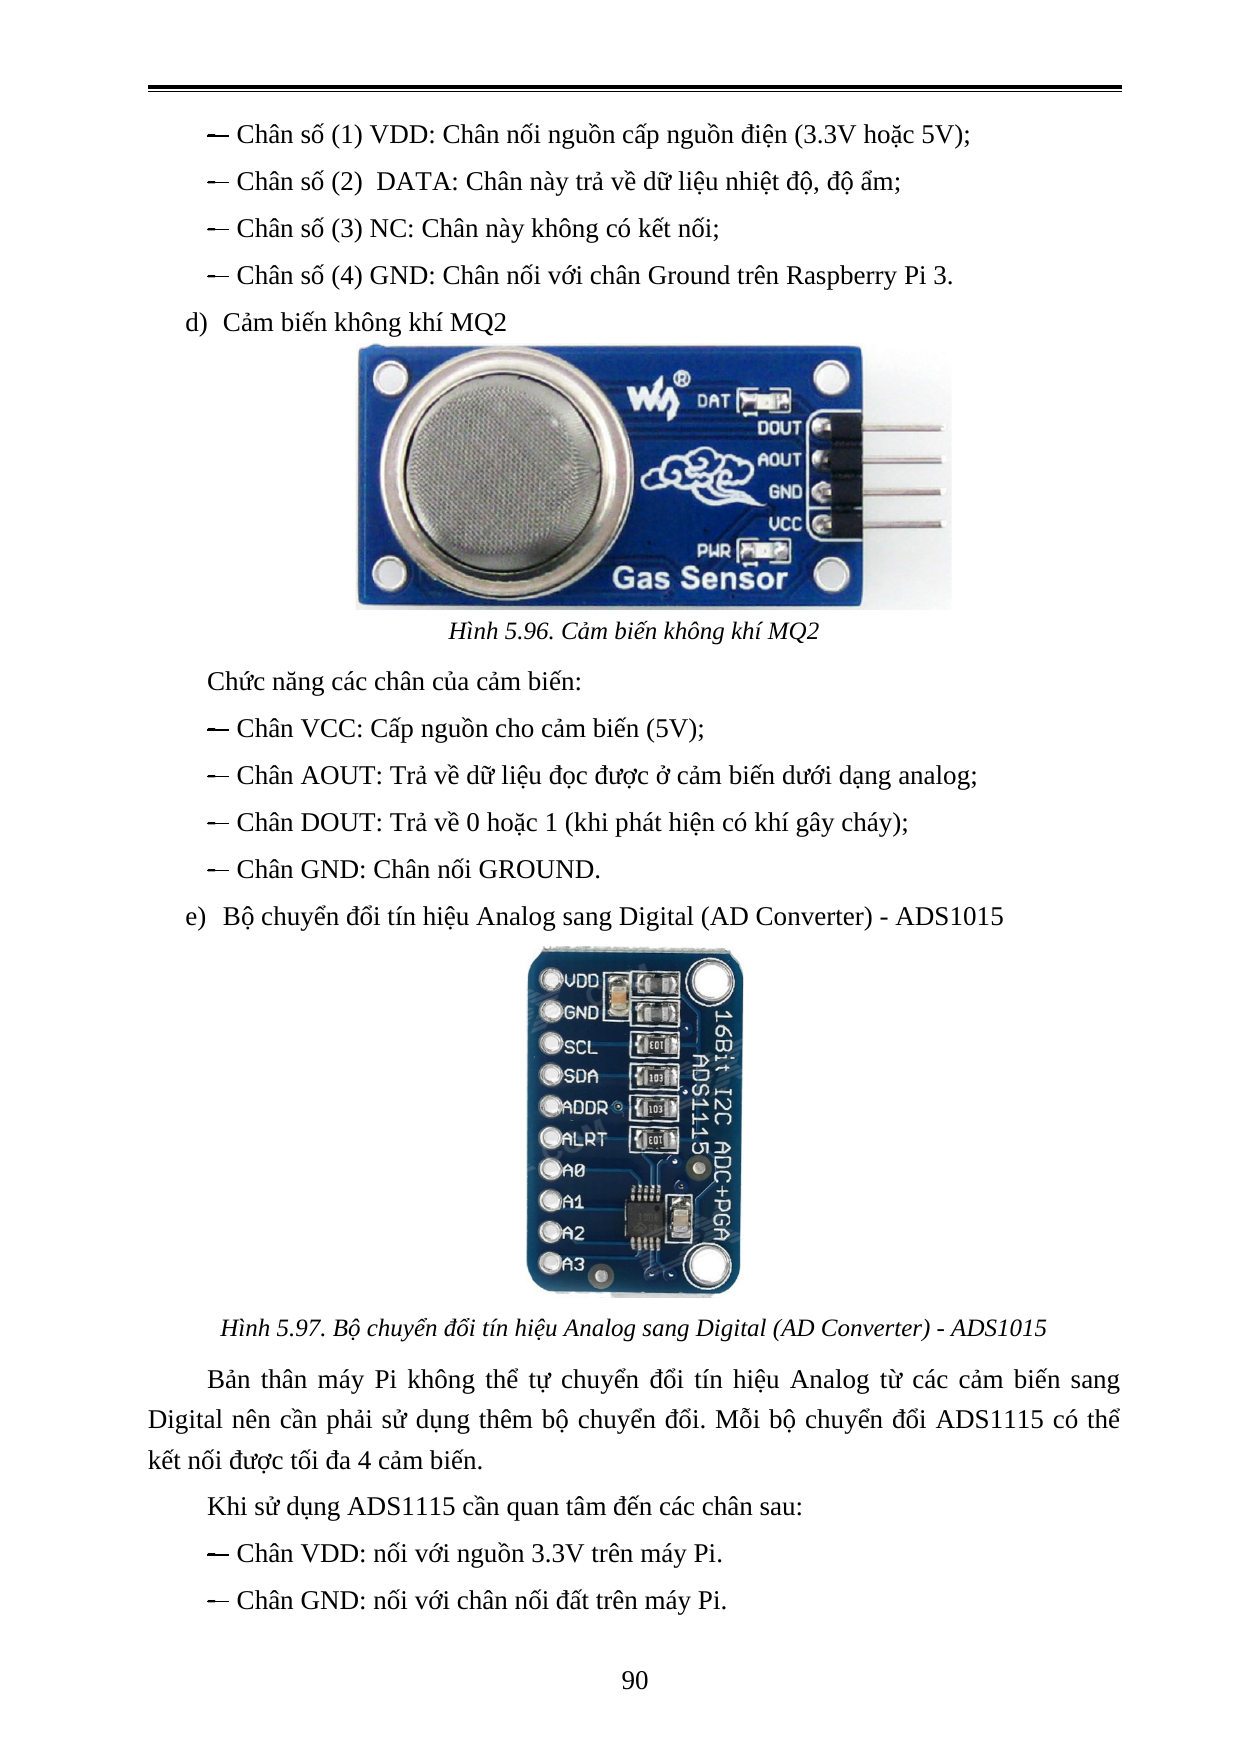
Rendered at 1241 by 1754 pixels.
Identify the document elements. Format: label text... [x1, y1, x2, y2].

list Cảm biến không khí MQ2 [185, 306, 1122, 337]
text Chân số (1) VDD: Chân nối nguồn cấp nguồn điện (3.3V hoặc 5V); [207, 118, 1122, 149]
text Chân GND: Chân nối GROUND. [207, 853, 1122, 884]
text Chức năng các chân của cảm biến: [148, 666, 1122, 697]
text Chân VDD: nối với nguồn 3.3V trên máy Pi. [207, 1537, 1122, 1568]
text Chân VCC: Cấp nguồn cho cảm biến (5V); [207, 712, 1122, 743]
list Bộ chuyển đổi tín hiệu Analog sang Digital (AD Converter) - ADS1015 [185, 900, 1122, 931]
text Khi sử dụng ADS1115 cần quan tâm đến các chân sau: [148, 1490, 1122, 1522]
text Chân số (4) GND: Chân nối với chân Ground trên Raspberry Pi 3. [207, 259, 1122, 290]
text Bản thân máy Pi không thể tự chuyển đổi tín hiệu Analog từ các cảm biến sang Digital nên cần phải sử dụng thêm bộ chuyển đổi. Mỗi bộ chuyển đổi ADS1115 có thể kết nối được tối đa 4 cảm biến. [148, 1363, 1122, 1475]
text Chân số (3) NC: Chân này không có kết nối; [207, 212, 1122, 243]
picture [526, 946, 744, 1298]
text Chân GND: nối với chân nối đất trên máy Pi. [207, 1584, 1122, 1615]
picture [355, 343, 952, 610]
text Chân AOUT: Trả về dữ liệu đọc được ở cảm biến dưới dạng analog; [207, 759, 1122, 790]
text Chân số (2) DATA: Chân này trả về dữ liệu nhiệt độ, độ ẩm; [207, 165, 1122, 196]
text Chân DOUT: Trả về 0 hoặc 1 (khi phát hiện có khí gây cháy); [207, 806, 1122, 837]
